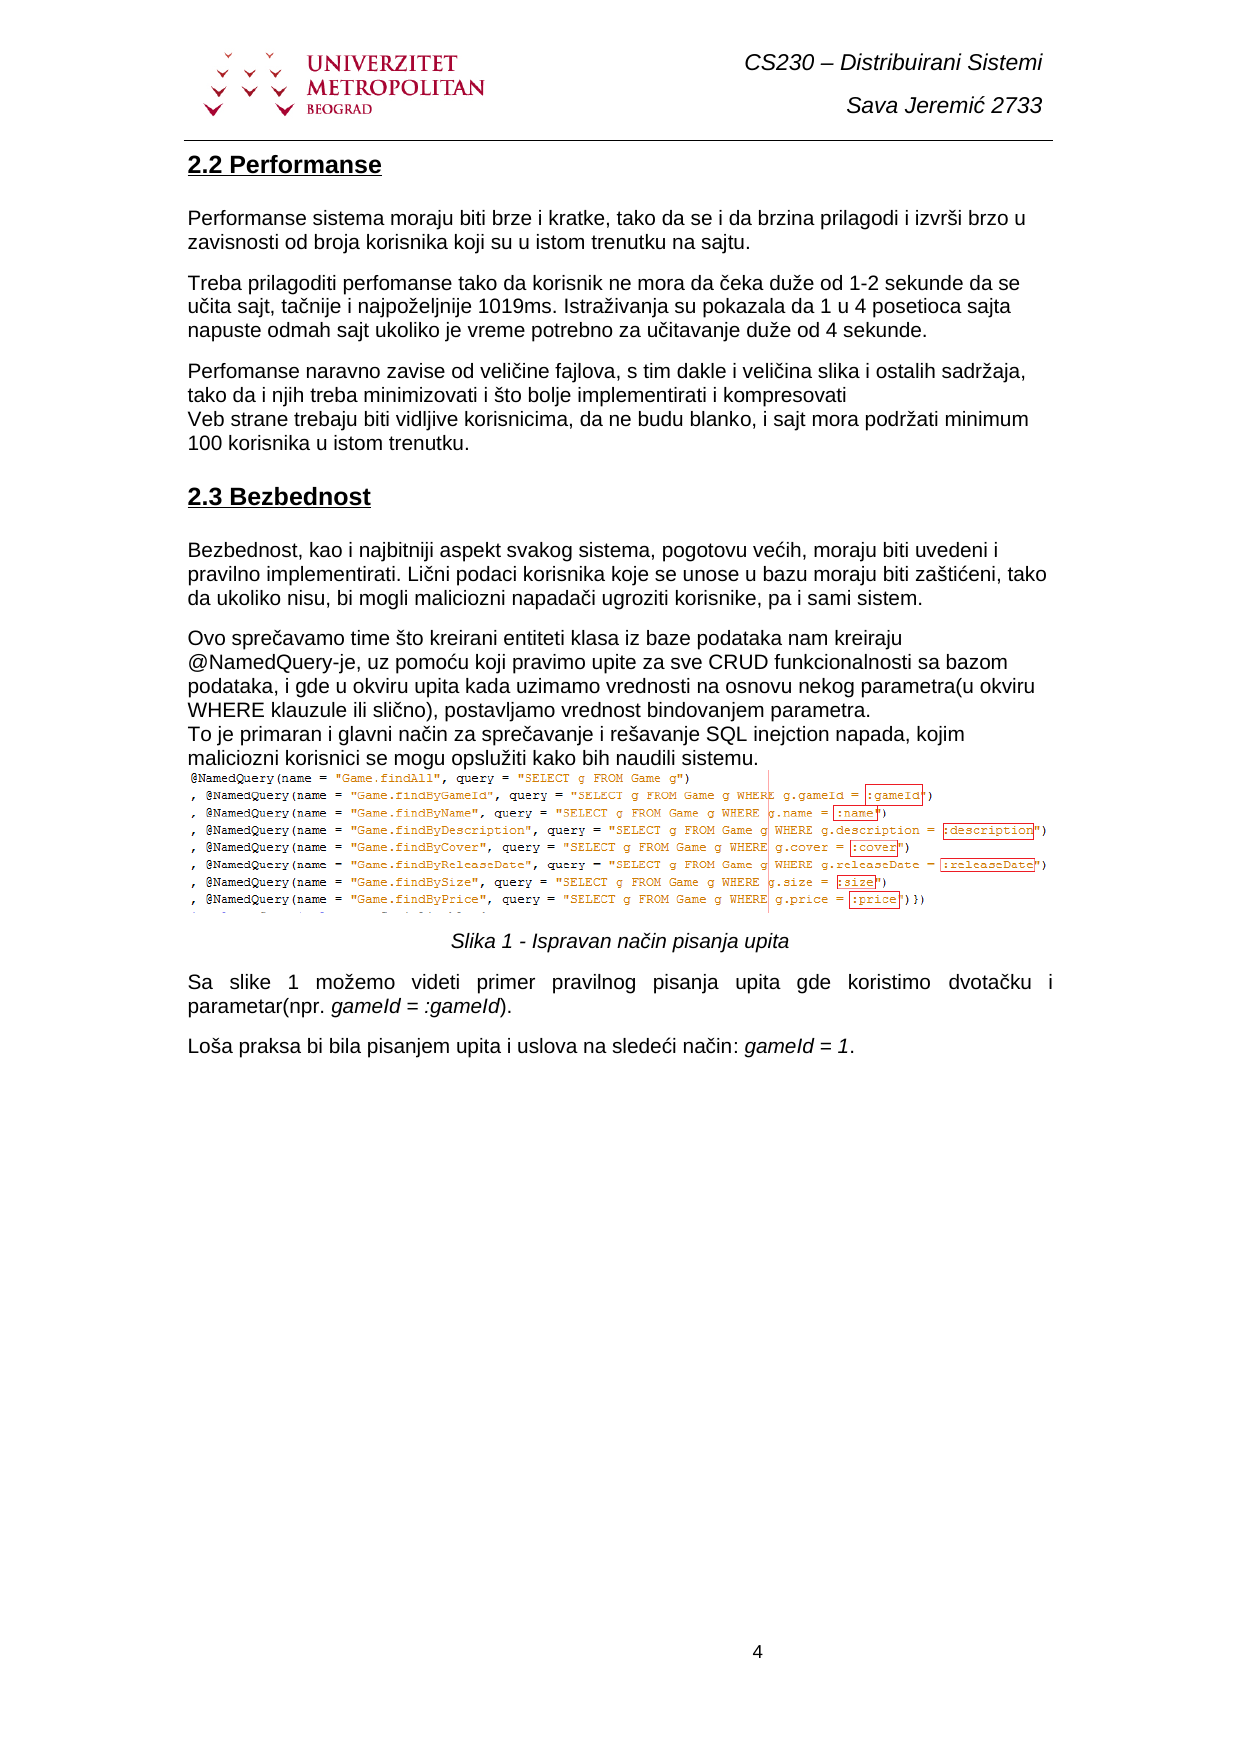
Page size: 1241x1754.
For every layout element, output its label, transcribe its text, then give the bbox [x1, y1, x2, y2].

picture [188, 770, 1053, 913]
text Ovo sprečavamo time što kreirani entiteti klasa iz baze podataka nam kreiraju @NamedQuery-je, uz pomoću koji pravimo upite za sve CRUD funkcionalnosti sa bazom podataka, i gde u okviru upita kada uzimamo vrednosti na osnovu nekog parametra(u okviru WHERE klauzule ili slično), postavljamo vrednost bindovanjem parametra. [187, 626, 1053, 722]
text Bezbednost, kao i najbitniji aspekt svakog sistema, pogotovu većih, moraju biti uvedeni i pravilno implementirati. Lični podaci korisnika koje se unose u bazu moraju biti zaštićeni, tako da ukoliko nisu, bi mogli maliciozni napadači ugroziti korisnike, pa i sami sistem. [187, 538, 1053, 609]
text Sa slike 1 možemo videti primer pravilnog pisanja upita gde koristimo dvotačku i parametar(npr. gameId = :gameId). [187, 969, 1053, 1017]
subtitle 2.2 Performanse [187, 150, 1053, 179]
subtitle 2.3 Bezbednost [187, 482, 1053, 511]
text To je primaran i glavni način za sprečavanje i rešavanje SQL inejction napada, kojim maliciozni korisnici se mogu opslužiti kako bih naudili sistemu. [187, 722, 1053, 770]
text Slika 1 - Ispravan način pisanja upita [187, 929, 1053, 953]
text Treba prilagoditi perfomanse tako da korisnik ne mora da čeka duže od 1-2 sekunde da se učita sajt, tačnije i najpoželjnije 1019ms. Istraživanja su pokazala da 1 u 4 posetioca sajta napuste odmah sajt ukoliko je vreme potrebno za učitavanje duže od 4 sekunde. [187, 270, 1053, 342]
text Perfomanse naravno zavise od veličine fajlova, s tim dakle i veličina slika i ostalih sadržaja, tako da i njih treba minimizovati i što bolje implementirati i kompresovati [187, 359, 1053, 407]
text Loša praksa bi bila pisanjem upita i uslova na sledeći način: gameId = 1. [187, 1034, 1053, 1058]
text Performanse sistema moraju biti brze i kratke, tako da se i da brzina prilagodi i izvrši brzo u zavisnosti od broja korisnika koji su u istom trenutku na sajtu. [187, 206, 1053, 254]
text Veb strane trebaju biti vidljive korisnicima, da ne budu blanko, i sajt mora podržati minimum 100 korisnika u istom trenutku. [187, 407, 1053, 455]
picture [194, 43, 494, 124]
